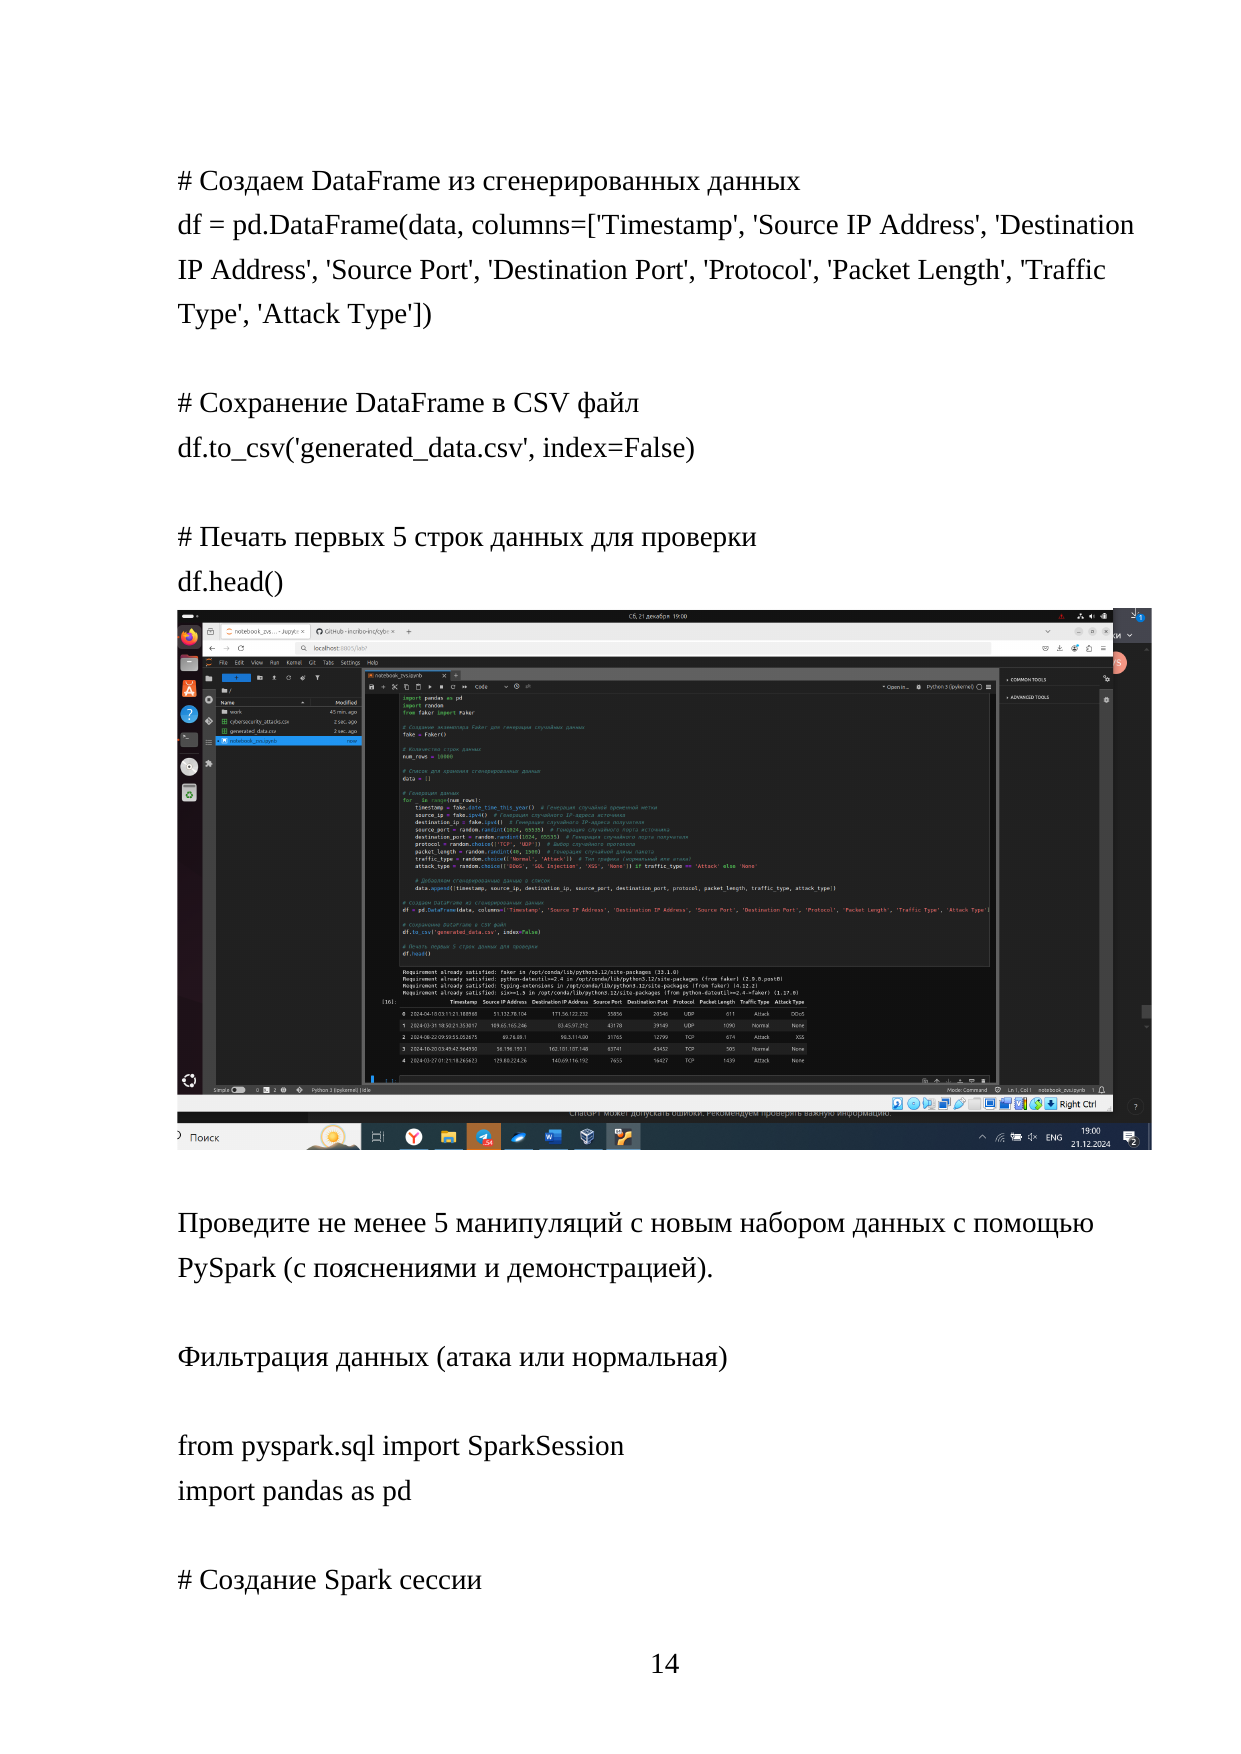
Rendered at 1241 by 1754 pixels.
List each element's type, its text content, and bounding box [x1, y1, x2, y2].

text df = pd.DataFrame(data, columns=['Timestamp', 'Source IP Address', 'Destination IP Address', 'Source Port', 'Destination Port', 'Protocol', 'Packet Length', 'Traffic Type', 'Attack Type']) [177, 207, 1152, 330]
text import pandas as pd [177, 1473, 1152, 1506]
text from pyspark.sql import SparkSession [177, 1428, 1152, 1462]
text # Создание Spark сессии [177, 1562, 1152, 1596]
text # Создаем DataFrame из сгенерированных данных [177, 163, 1152, 196]
text # Сохранение DataFrame в CSV файл [177, 386, 1152, 419]
picture [177, 608, 1152, 1150]
text df.to_csv('generated_data.csv', index=False) [177, 430, 1152, 464]
text Проведите не менее 5 манипуляций с новым набором данных с помощью PySpark (с пояснениями и демонстрацией). [177, 1205, 1152, 1283]
text # Печать первых 5 строк данных для проверки [177, 519, 1152, 553]
text df.head() [177, 564, 1152, 597]
text Фильтрация данных (атака или нормальная) [177, 1339, 1152, 1373]
